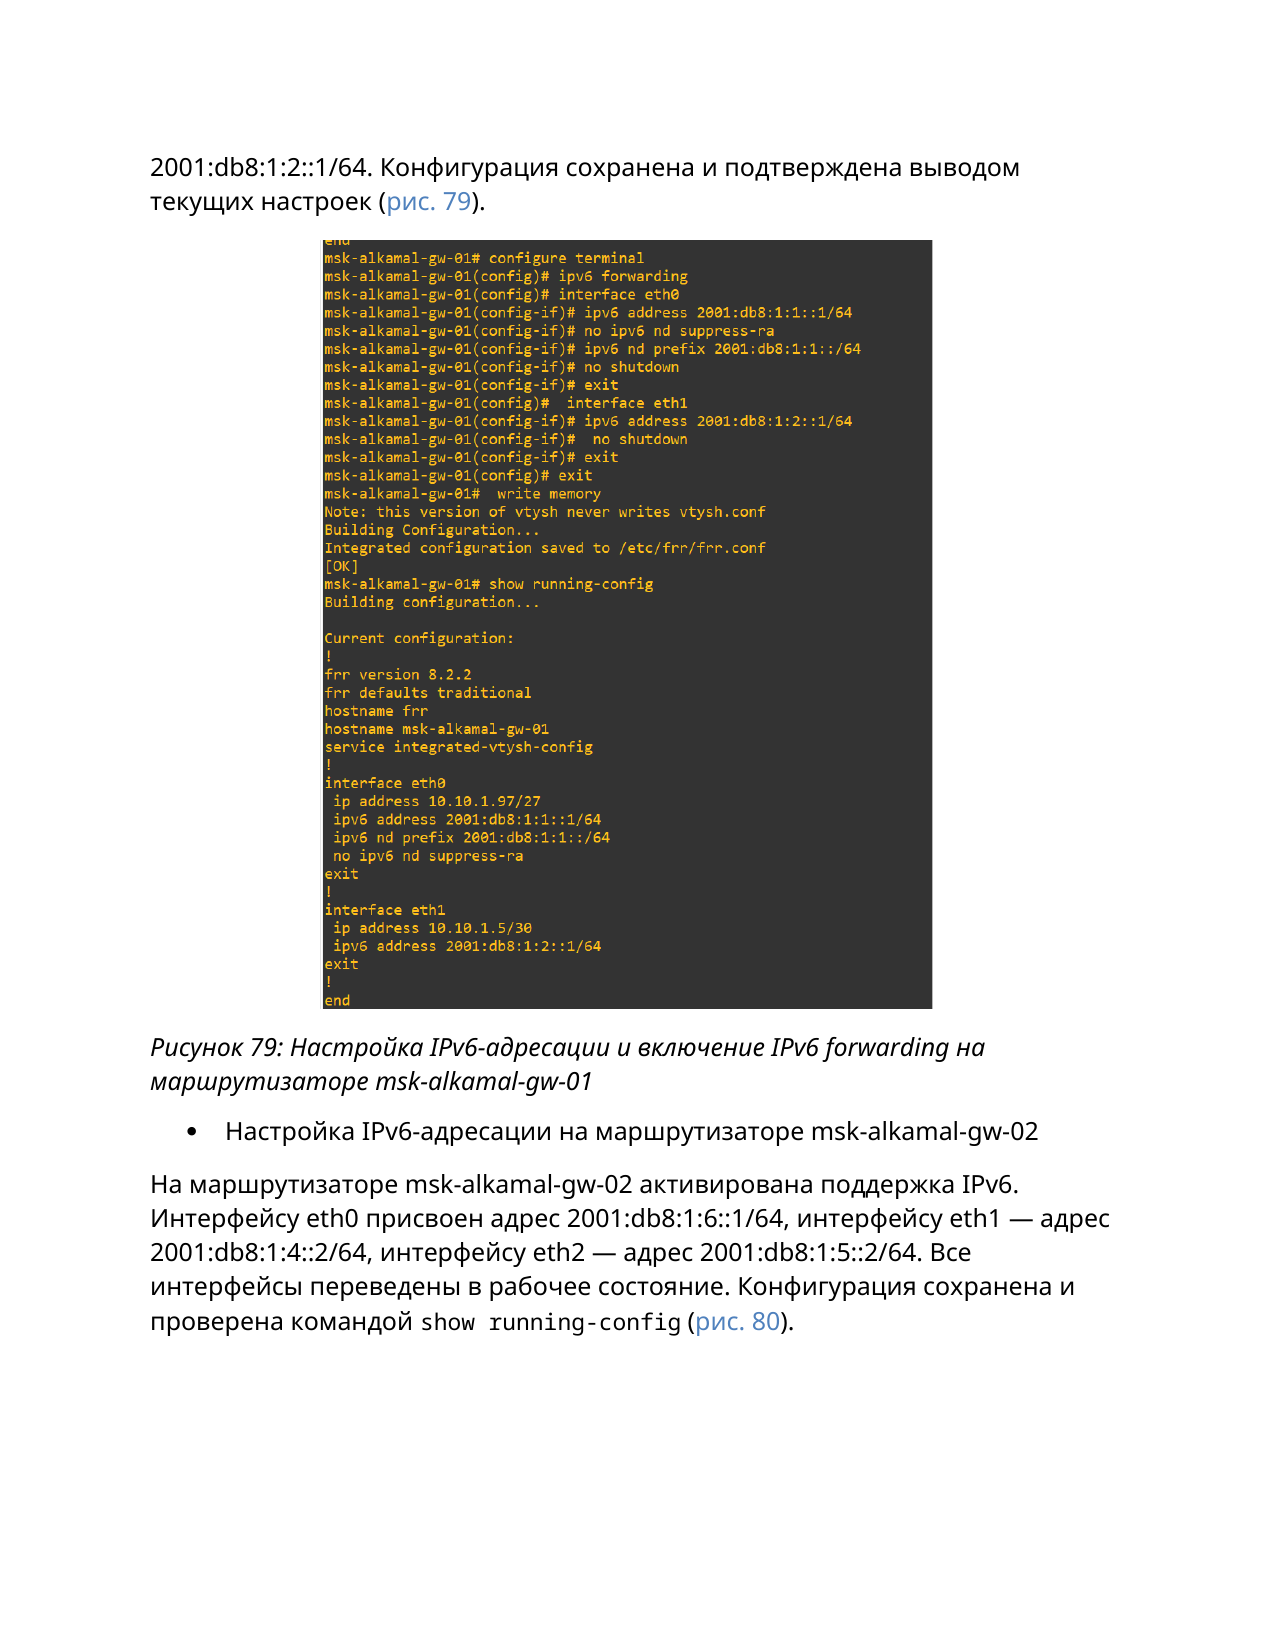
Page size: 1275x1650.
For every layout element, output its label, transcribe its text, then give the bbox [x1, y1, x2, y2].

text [150, 150, 1125, 218]
picture [320, 240, 933, 1009]
text На маршрутизаторе msk-alkamal-gw-02 активирована поддержка IPv6. Интерфейсу eth0 присвоен адрес 2001:db8:1:6::1/64, интерфейсу eth1 — адрес 2001:db8:1:4::2/64, интерфейсу eth2 — адрес 2001:db8:1:5::2/64. Все интерфейсы переведены в рабочее состояние. Конфигурация сохранена и проверена командой show running-config (рис. 80). [150, 1167, 1125, 1337]
table_header Рисунок 79: Настройка IPv6-адресации и включение IPv6 forwarding на маршрутизаторе msk-alkamal-gw-01 [139, 237, 1114, 1110]
list Настройка IPv6-адресации на маршрутизаторе msk-alkamal-gw-02 [187, 1114, 1125, 1148]
